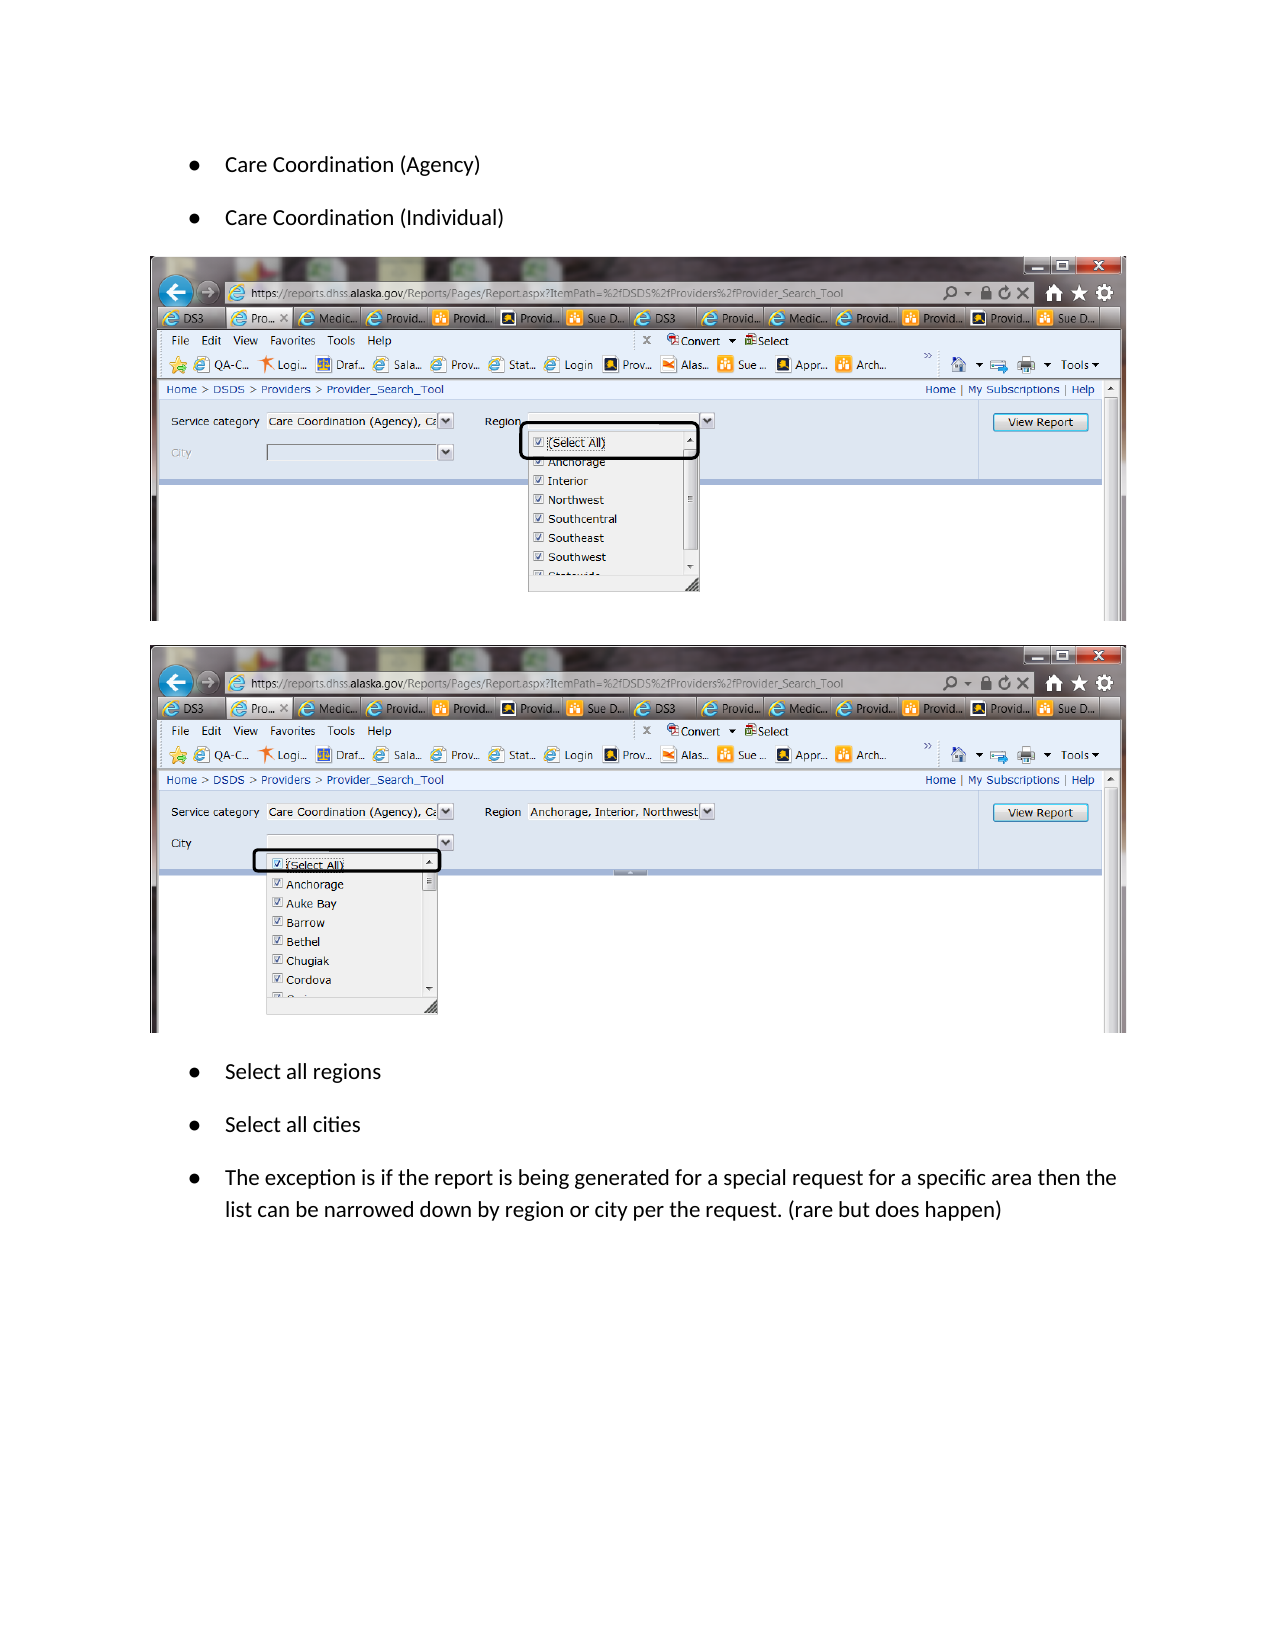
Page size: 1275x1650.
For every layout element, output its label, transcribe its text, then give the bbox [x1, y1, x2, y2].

list Select all cities [187, 1110, 1125, 1138]
picture [150, 256, 1127, 621]
picture [150, 645, 1127, 1033]
list Care Coordination (Individual) [187, 203, 1125, 231]
list The exception is if the report is being generated for a special request for a specific area then the list can be narrowed down by region or city per the request. (rare but does happen) [187, 1163, 1125, 1223]
list Select all regions [187, 1057, 1125, 1085]
list Care Coordination (Agency) [187, 150, 1125, 178]
